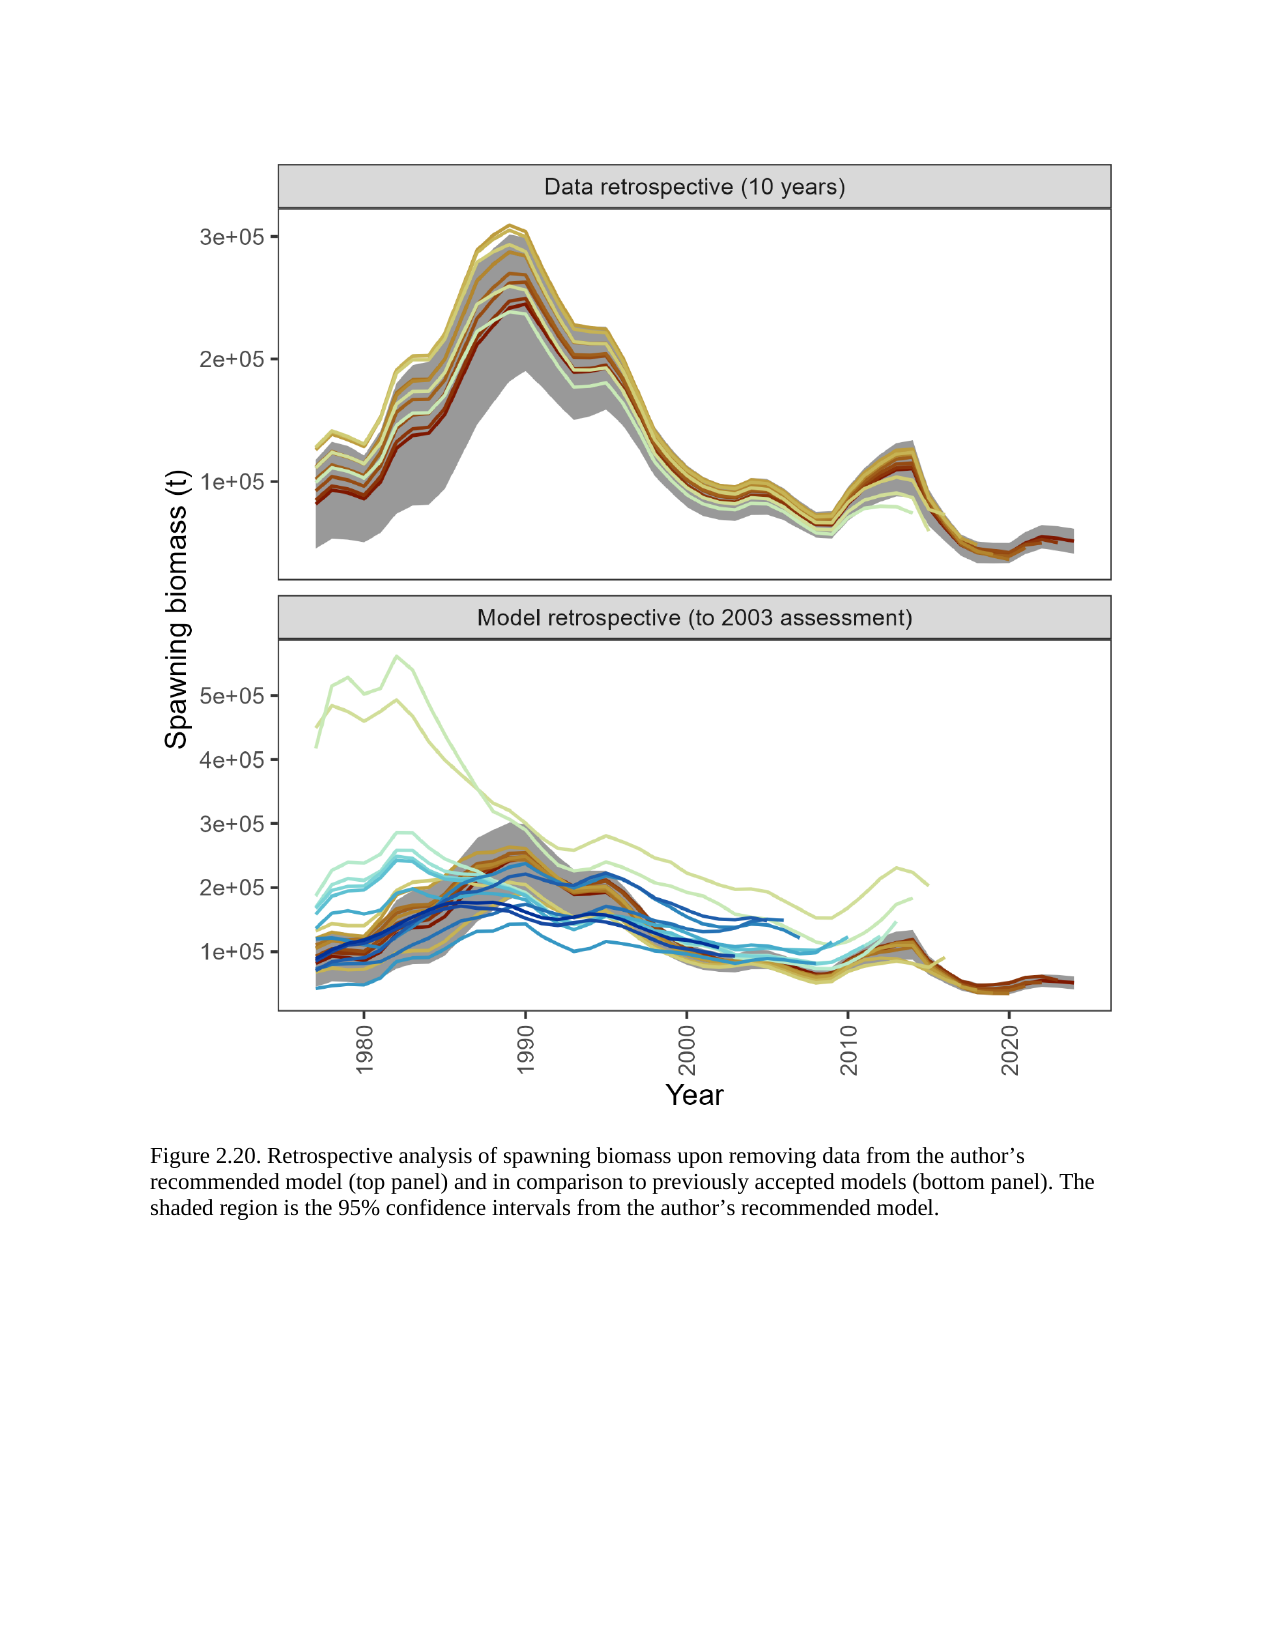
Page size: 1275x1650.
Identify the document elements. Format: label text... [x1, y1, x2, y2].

picture [150, 150, 1125, 1125]
subtitle Figure 2.20. Retrospective analysis of spawning biomass upon removing data from the author’s recommended model (top panel) and in comparison to previously accepted models (bottom panel). The shaded region is the 95% confidence intervals from the author’s recommended model. [150, 1142, 1125, 1221]
